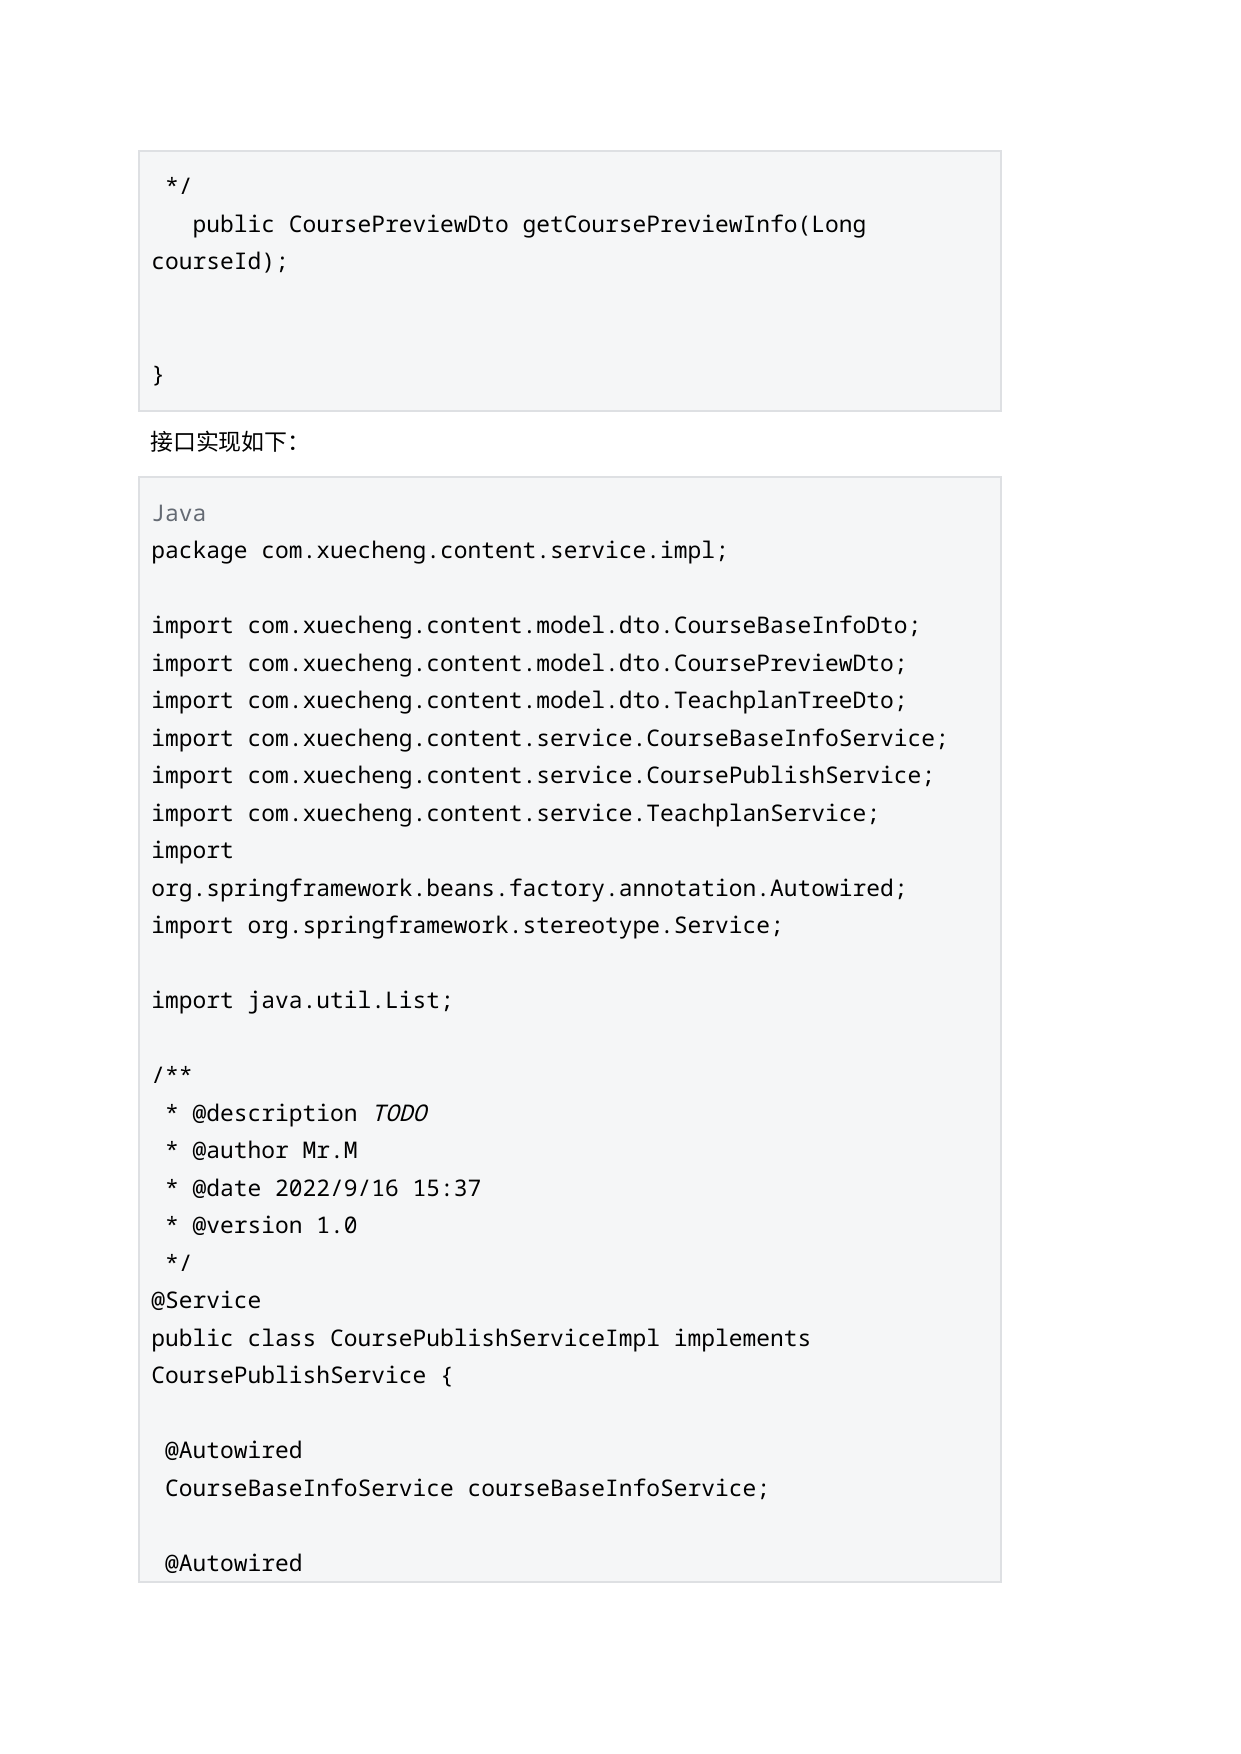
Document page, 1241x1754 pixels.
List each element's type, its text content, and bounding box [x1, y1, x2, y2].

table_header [140, 478, 1000, 1581]
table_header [140, 152, 1000, 410]
text 接口实现如下： [150, 424, 1090, 457]
